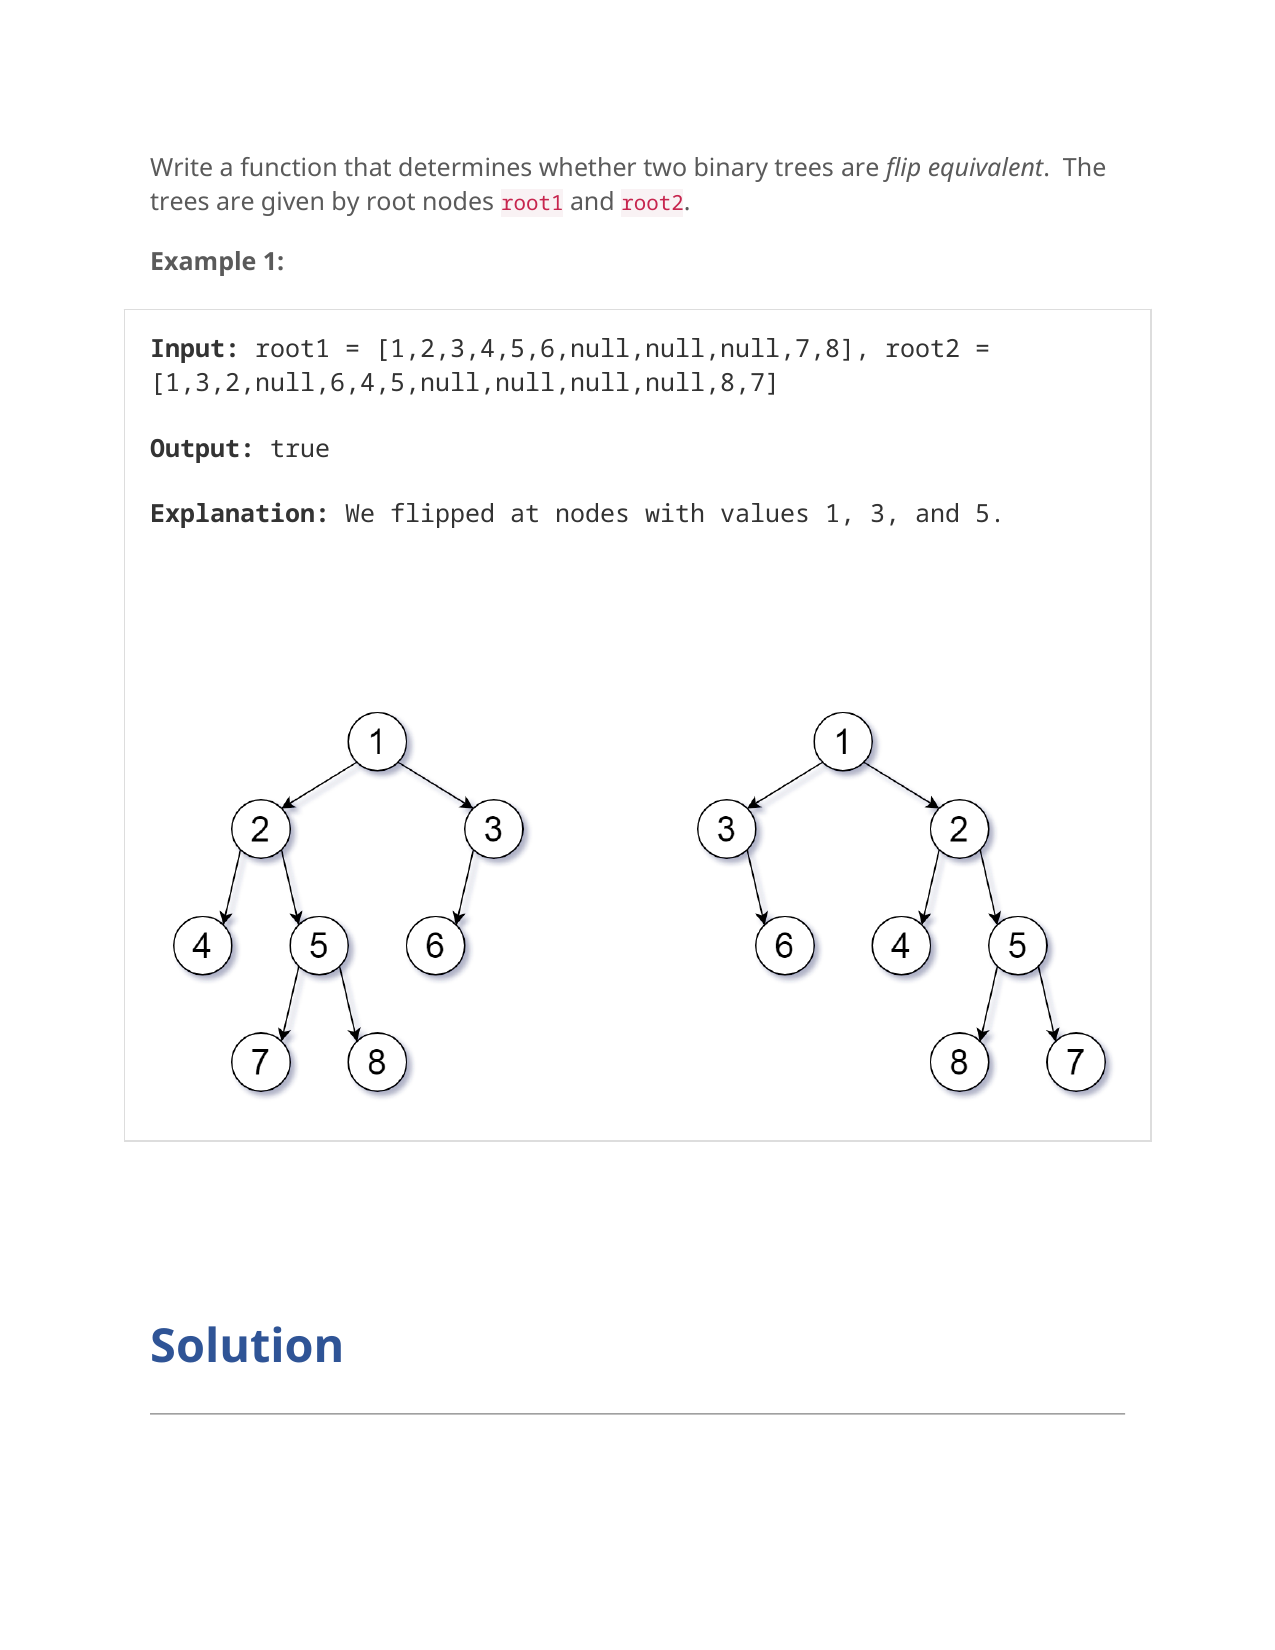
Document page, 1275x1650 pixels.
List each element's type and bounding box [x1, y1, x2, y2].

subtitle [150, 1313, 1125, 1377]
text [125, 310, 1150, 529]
picture [150, 691, 1125, 1120]
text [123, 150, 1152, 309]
